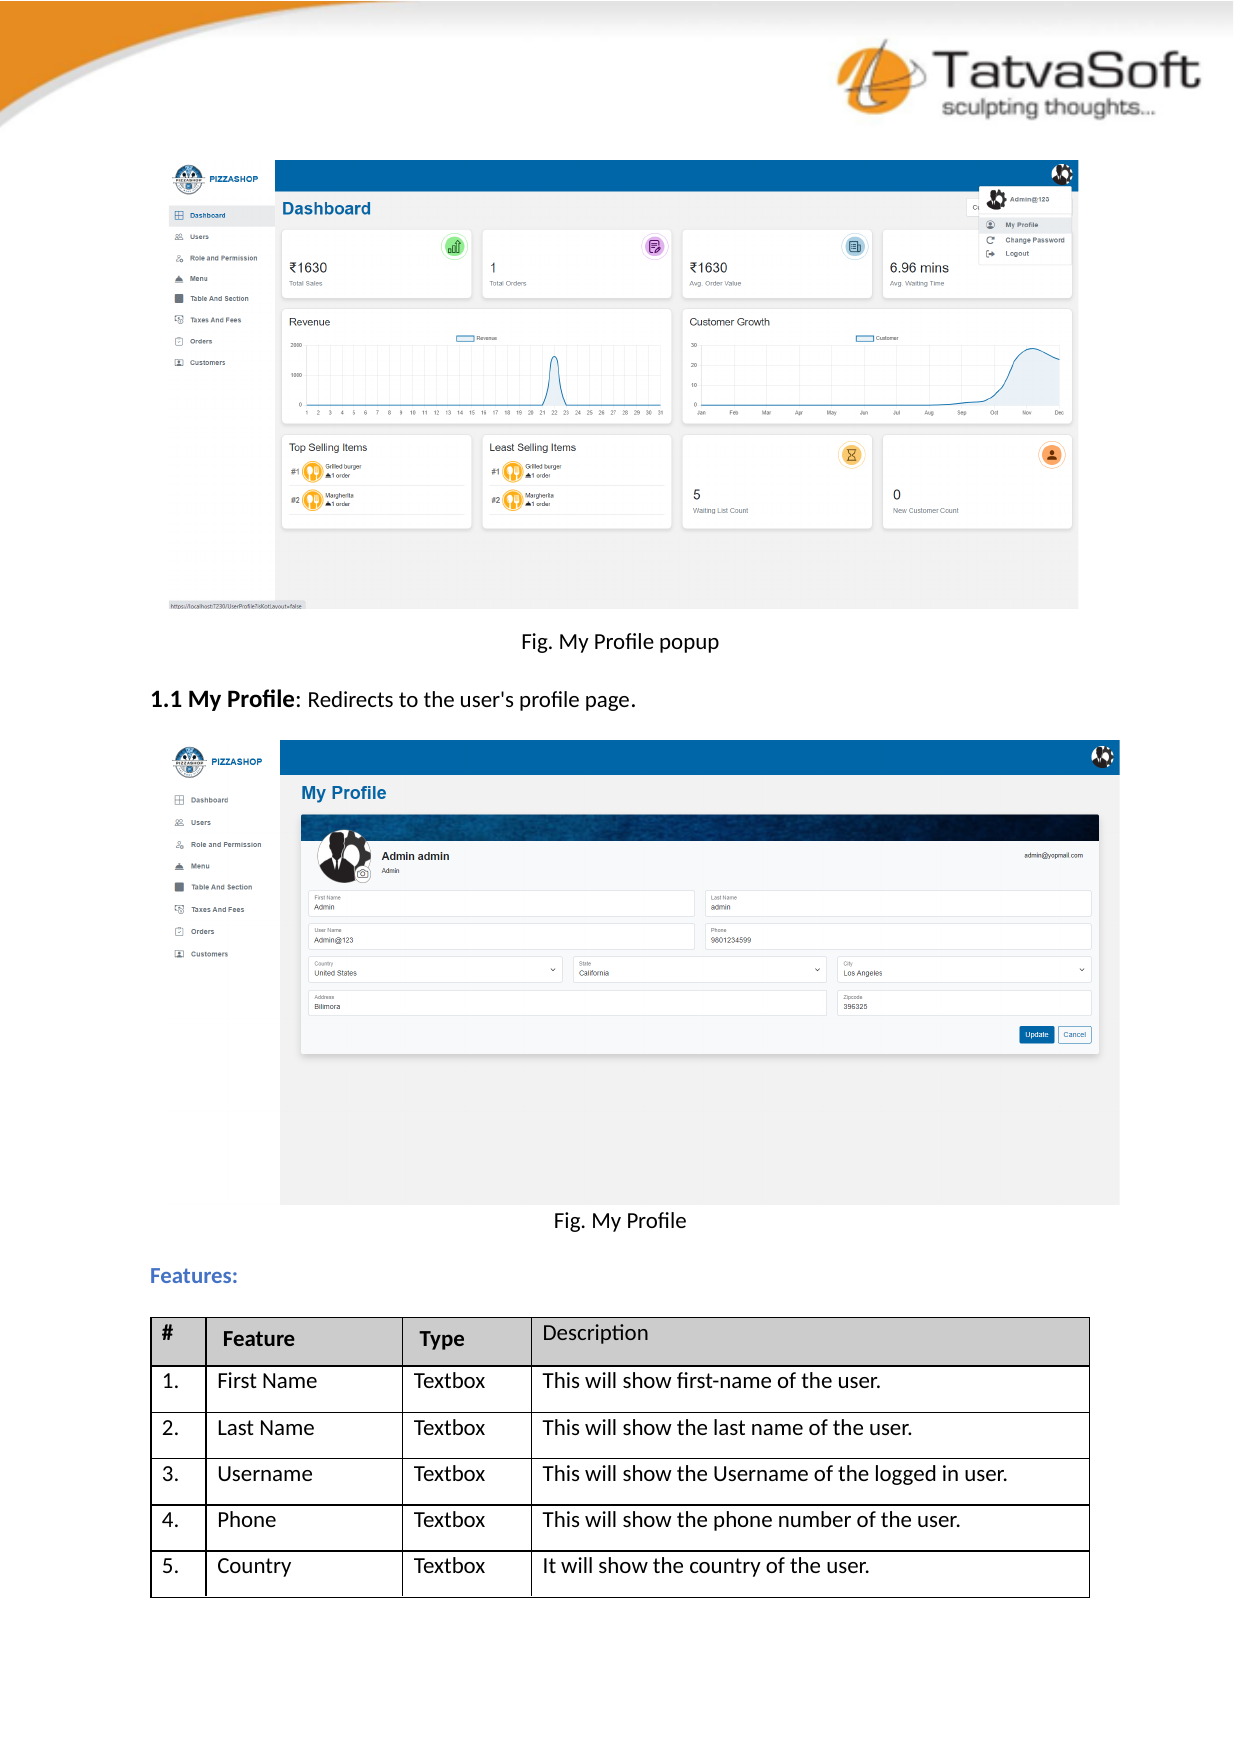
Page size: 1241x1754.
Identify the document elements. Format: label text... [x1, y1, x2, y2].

table_cell Country [207, 1552, 402, 1596]
table_header Feature [207, 1318, 402, 1365]
text Fig. My Profile popup [150, 627, 1090, 656]
table_header Type [403, 1318, 531, 1365]
text 1.1 My Profile: Redirects to the user's profile page. [150, 683, 1090, 713]
table_cell This will show first-name of the user. [532, 1367, 1089, 1411]
table_header Description [532, 1318, 1089, 1365]
table_cell Textbox [403, 1506, 531, 1550]
table_cell It will show the country of the user. [532, 1552, 1089, 1596]
table_cell Textbox [403, 1552, 531, 1596]
text Features: [150, 1262, 1090, 1289]
table_cell 3. [152, 1459, 205, 1504]
table_cell Textbox [403, 1367, 531, 1411]
table_cell Textbox [403, 1459, 531, 1504]
table_cell This will show the Username of the logged in user. [532, 1459, 1089, 1504]
table_cell Phone [207, 1506, 402, 1550]
table_cell This will show the last name of the user. [532, 1413, 1089, 1458]
table_header # [152, 1318, 205, 1365]
table_cell Last Name [207, 1413, 402, 1458]
table_cell 4. [152, 1506, 205, 1550]
table_cell First Name [207, 1367, 402, 1411]
table_cell 2. [152, 1413, 205, 1458]
picture [0, 1, 1234, 159]
table_cell 1. [152, 1367, 205, 1411]
table_cell Username [207, 1459, 402, 1504]
table_cell Textbox [403, 1413, 531, 1458]
table_cell 5. [152, 1552, 205, 1596]
table_cell This will show the phone number of the user. [532, 1506, 1089, 1550]
text Fig. My Profile [150, 741, 1090, 1234]
